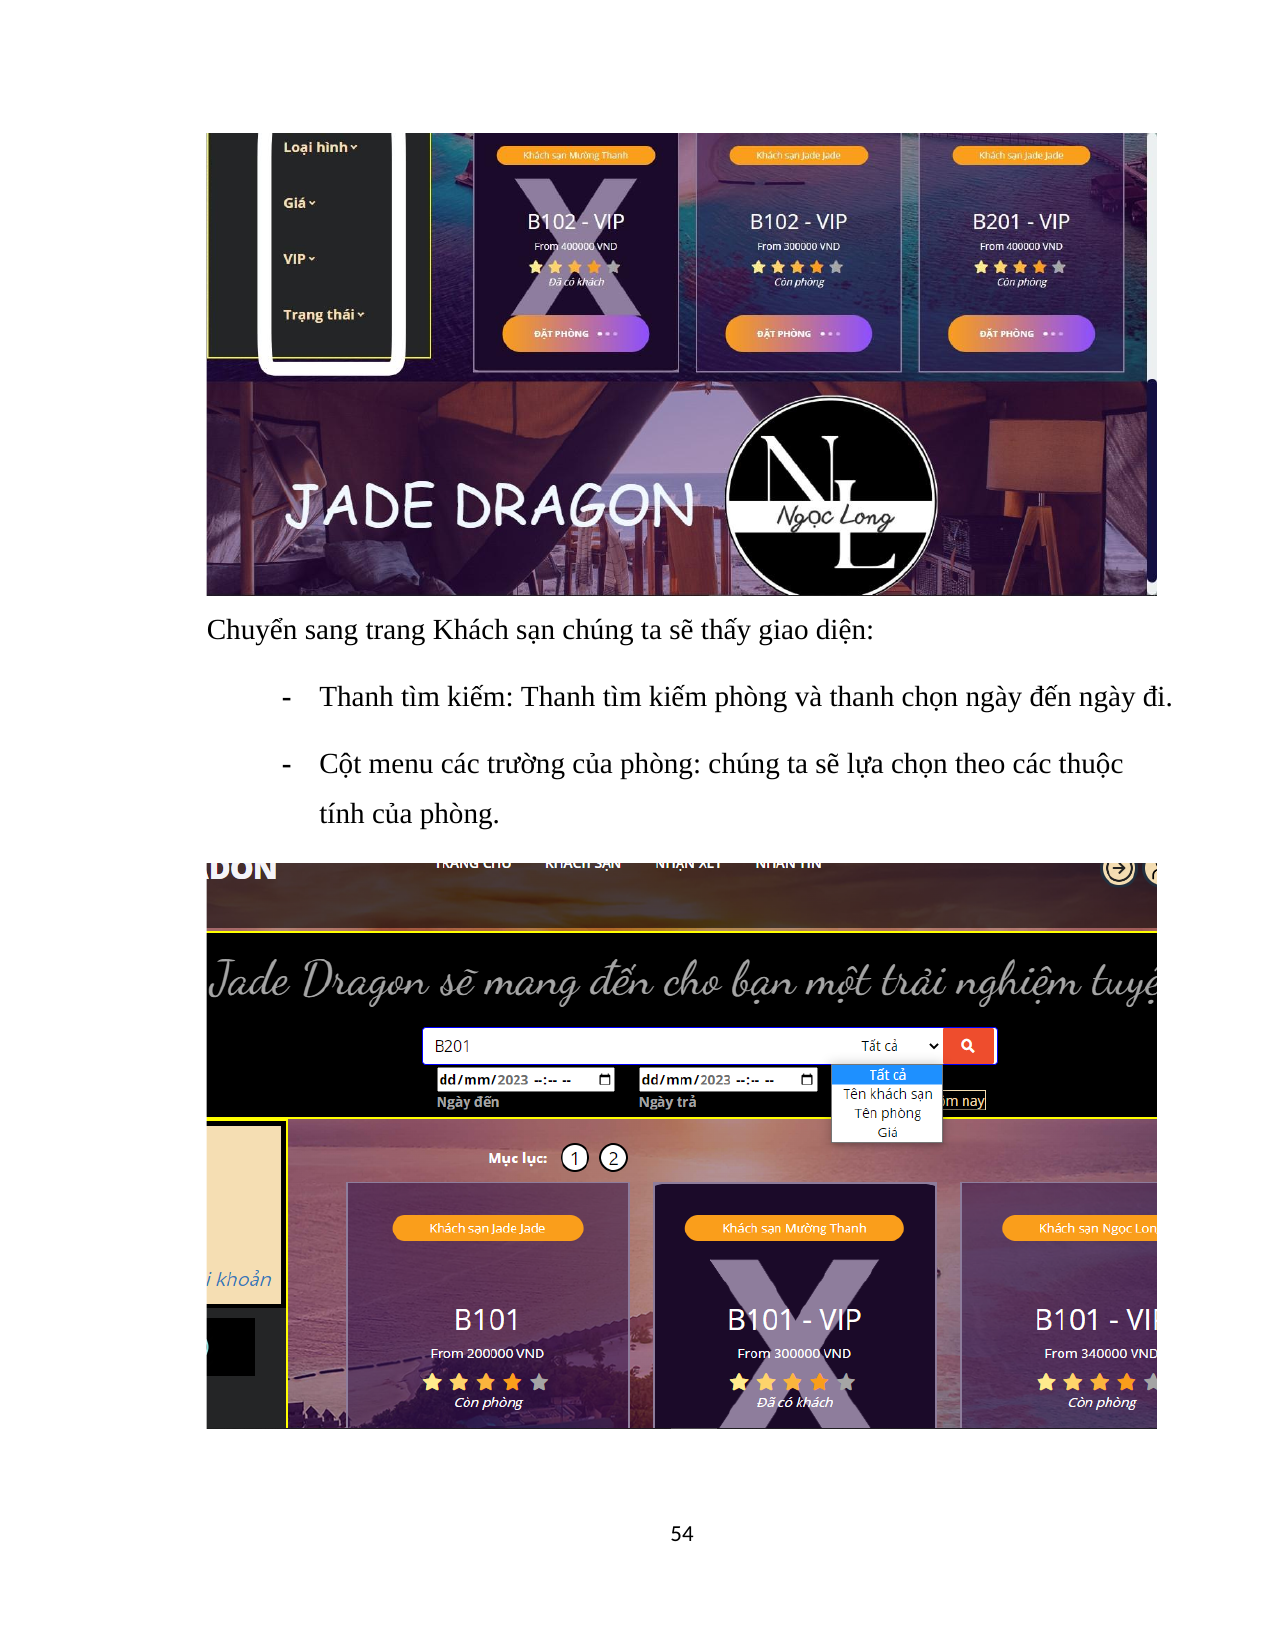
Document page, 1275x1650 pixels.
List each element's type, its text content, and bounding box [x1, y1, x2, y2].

list Cột menu các trường của phòng: chúng ta sẽ lựa chọn theo các thuộc tính của phòng. [282, 746, 1157, 830]
picture [206, 863, 1157, 1429]
picture [206, 133, 1157, 596]
list Thanh tìm kiếm: Thanh tìm kiếm phòng và thanh chọn ngày đến ngày đi. [282, 679, 1182, 713]
text Chuyển sang trang Khách sạn chúng ta sẽ thấy giao diện: [207, 612, 1157, 646]
